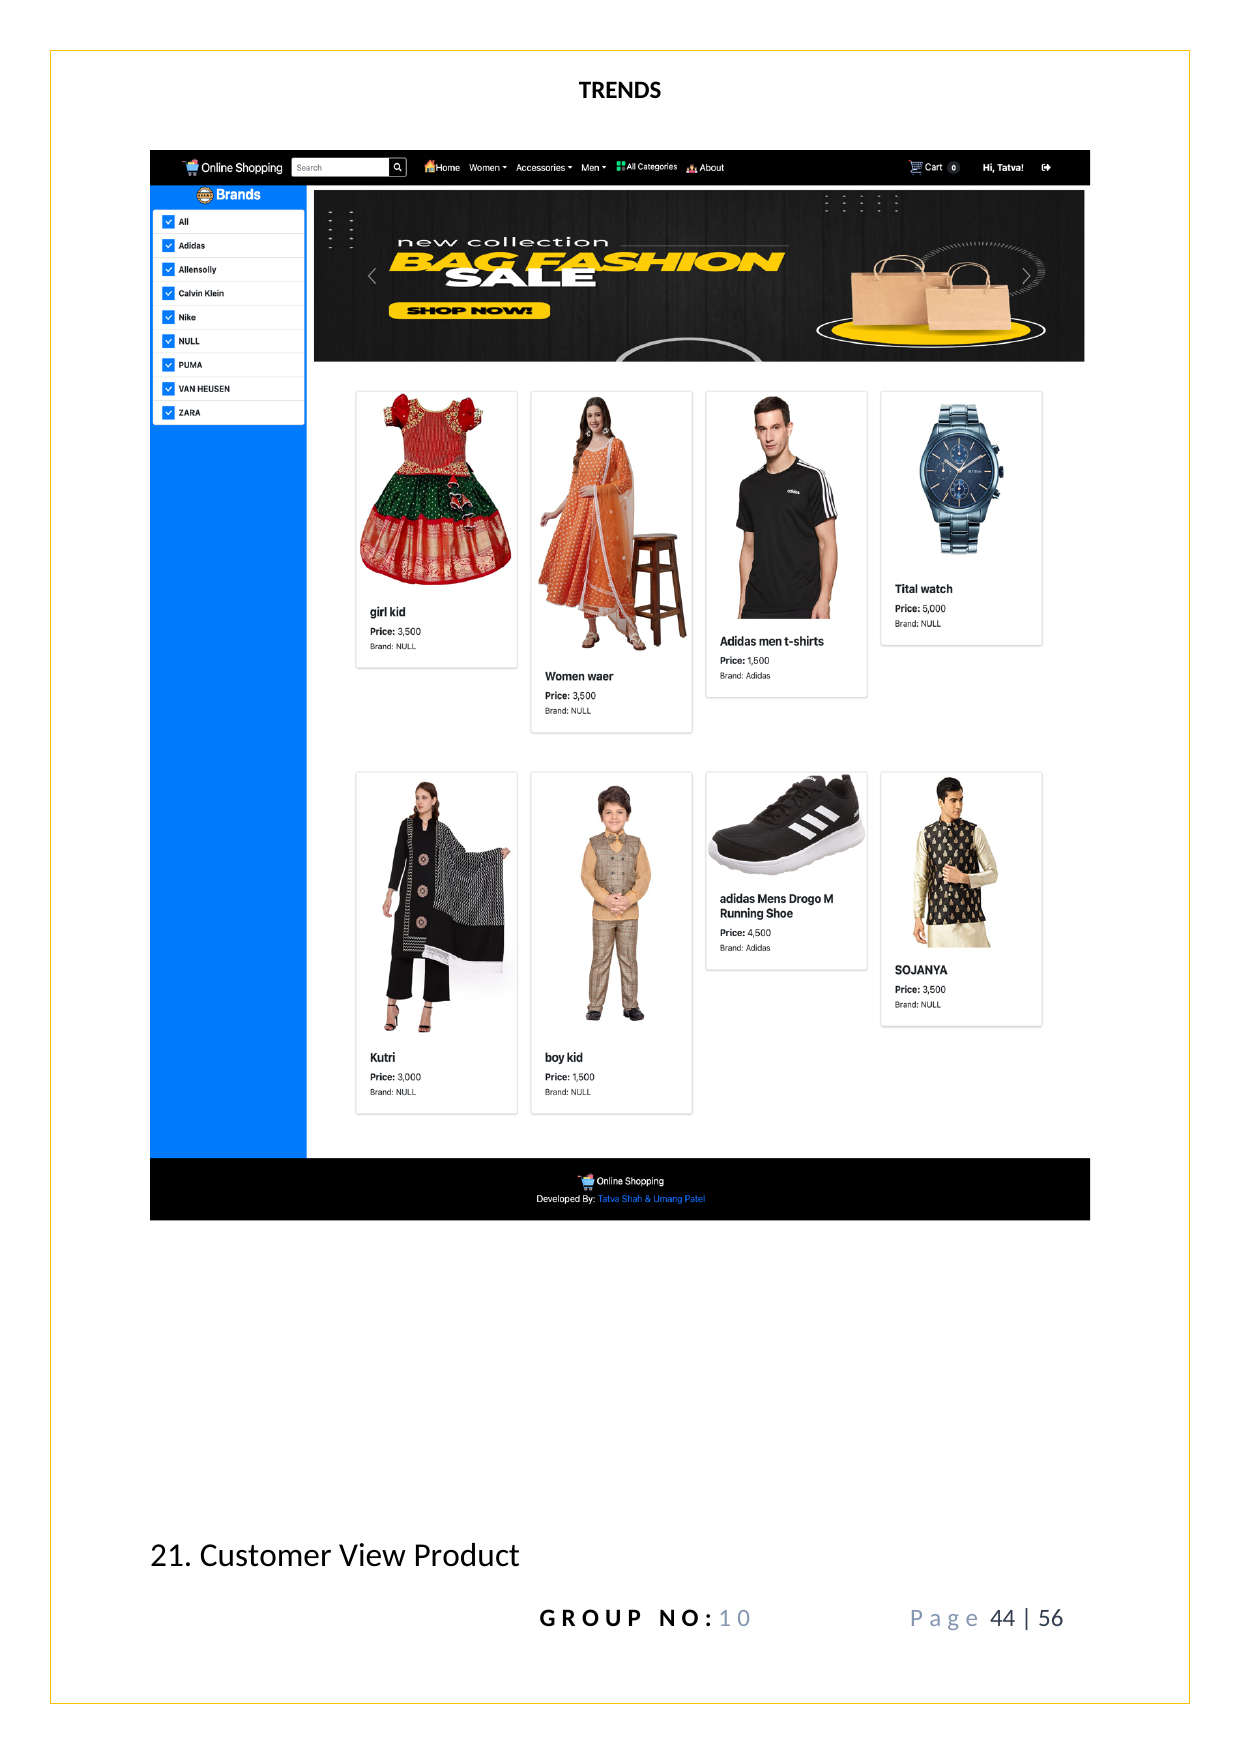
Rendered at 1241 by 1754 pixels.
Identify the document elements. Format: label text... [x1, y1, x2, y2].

text 21. Customer View Product [150, 1534, 1090, 1575]
picture [150, 150, 1091, 1221]
